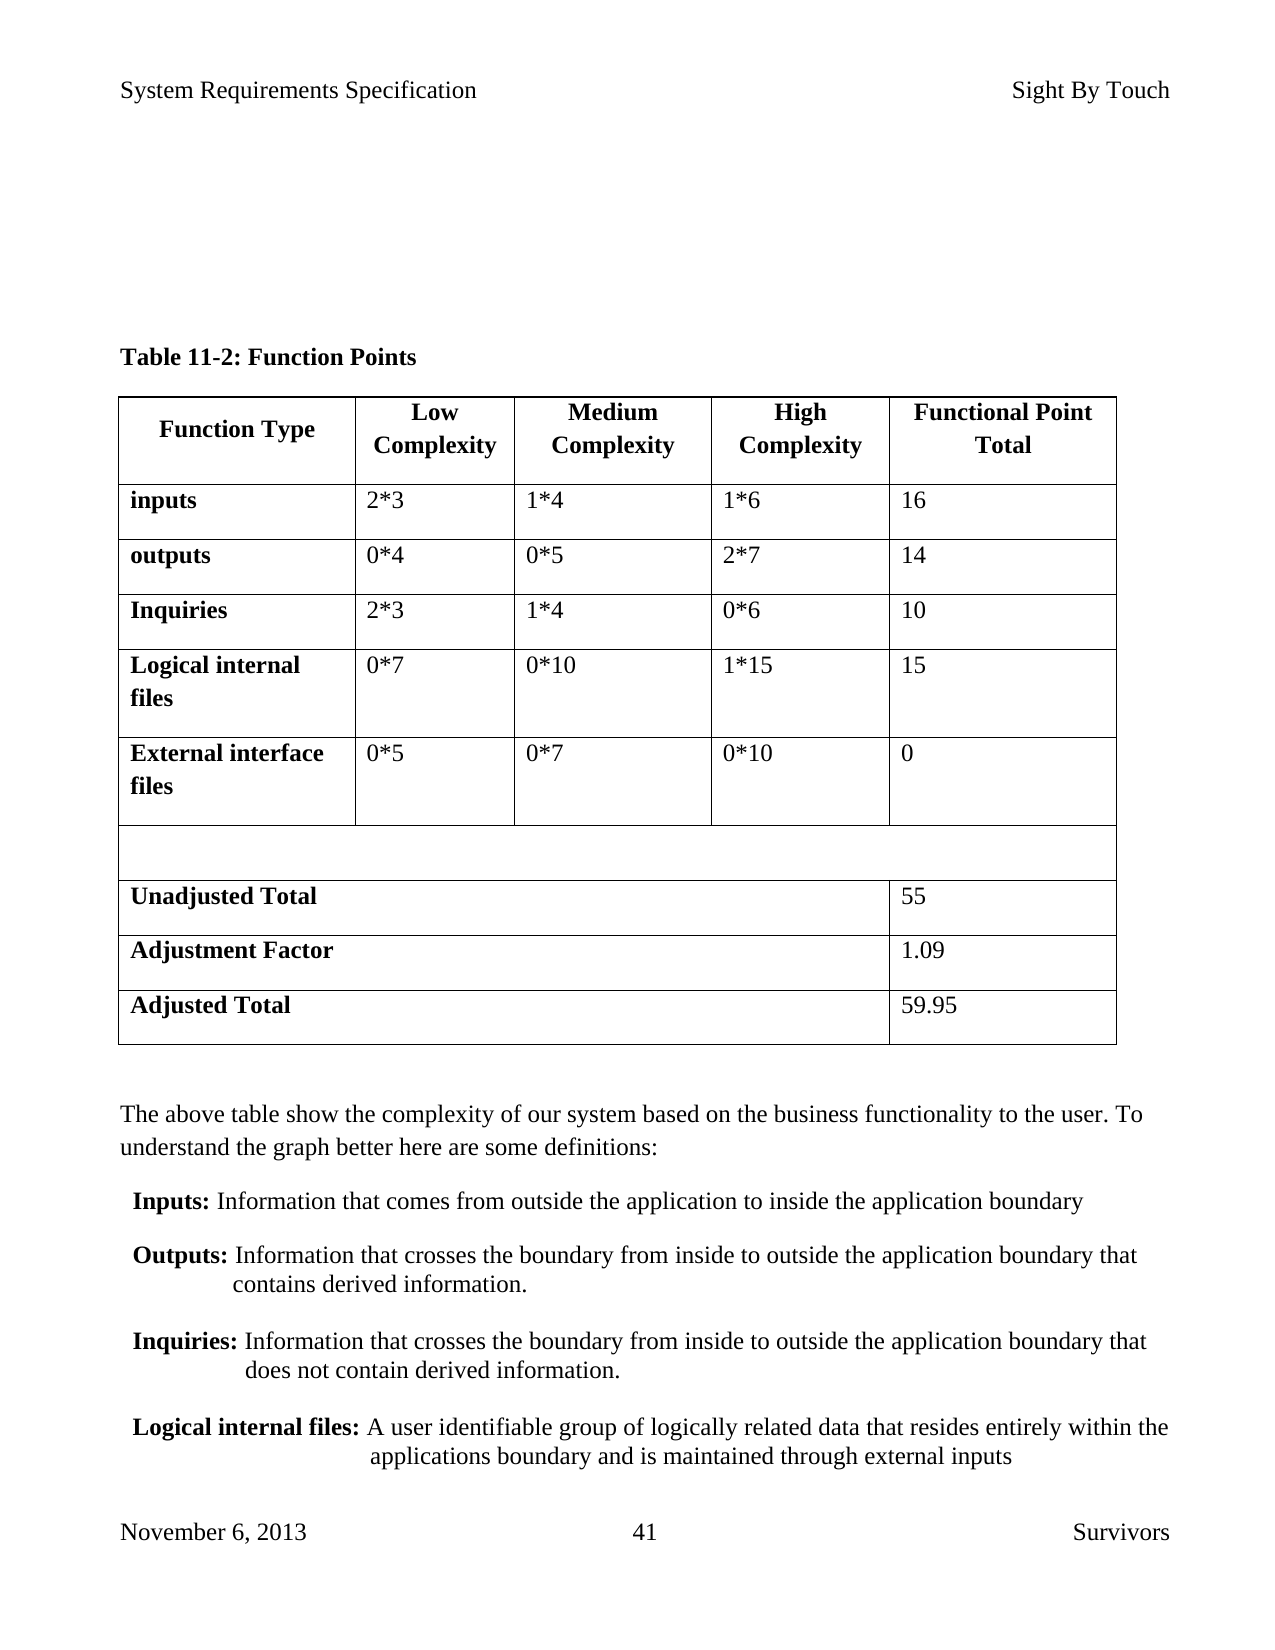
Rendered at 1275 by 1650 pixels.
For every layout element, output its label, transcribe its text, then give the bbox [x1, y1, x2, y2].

table_cell Logical internal files [119, 650, 355, 737]
table_cell 1*4 [515, 485, 711, 539]
table_cell 10 [890, 595, 1116, 649]
table_header Function Type [119, 398, 355, 484]
table_header Low Complexity [356, 398, 514, 484]
table_cell 1*6 [712, 485, 889, 539]
text contains derived information. [120, 1269, 1170, 1297]
text The above table show the complexity of our system based on the business functionality to the user. To understand the graph better here are some definitions: [120, 1099, 1170, 1161]
text Table 11-2: Function Points [120, 342, 1170, 371]
text Outputs: Information that crosses the boundary from inside to outside the application boundary that [120, 1240, 1170, 1269]
table_cell 1*4 [515, 595, 711, 649]
text Inputs: Information that comes from outside the application to inside the application boundary [120, 1186, 1170, 1215]
table_cell 0*10 [515, 650, 711, 737]
table_header Medium Complexity [515, 398, 711, 484]
table_cell 0 [890, 738, 1116, 825]
table_cell 2*7 [712, 540, 889, 594]
table_header Functional Point Total [890, 398, 1116, 484]
table_cell 0*5 [356, 738, 514, 825]
table_cell 0*5 [515, 540, 711, 594]
text Logical internal files: A user identifiable group of logically related data that resides entirely within the [120, 1412, 1170, 1441]
table_cell outputs [119, 540, 355, 594]
table_cell 1*15 [712, 650, 889, 737]
table_cell 0*6 [712, 595, 889, 649]
table_cell 2*3 [356, 485, 514, 539]
text Inquiries: Information that crosses the boundary from inside to outside the application boundary that [120, 1326, 1170, 1355]
table_cell 1.09 [890, 936, 1116, 989]
table_cell Adjustment Factor [119, 936, 889, 989]
table_cell 14 [890, 540, 1116, 594]
text does not contain derived information. [120, 1355, 1170, 1384]
table_cell Adjusted Total [119, 991, 889, 1044]
table_cell inputs [119, 485, 355, 539]
table_header High Complexity [712, 398, 889, 484]
text applications boundary and is maintained through external inputs [120, 1441, 1170, 1470]
table_cell 0*4 [356, 540, 514, 594]
table_cell 55 [890, 881, 1116, 934]
table_cell 59.95 [890, 991, 1116, 1044]
table_cell 0*7 [356, 650, 514, 737]
table_cell External interface files [119, 738, 355, 825]
table_cell [119, 826, 1116, 880]
table_cell Unadjusted Total [119, 881, 889, 934]
table_cell 16 [890, 485, 1116, 539]
table_cell 15 [890, 650, 1116, 737]
table_cell Inquiries [119, 595, 355, 649]
table_cell 0*10 [712, 738, 889, 825]
table_cell 0*7 [515, 738, 711, 825]
table_cell 2*3 [356, 595, 514, 649]
